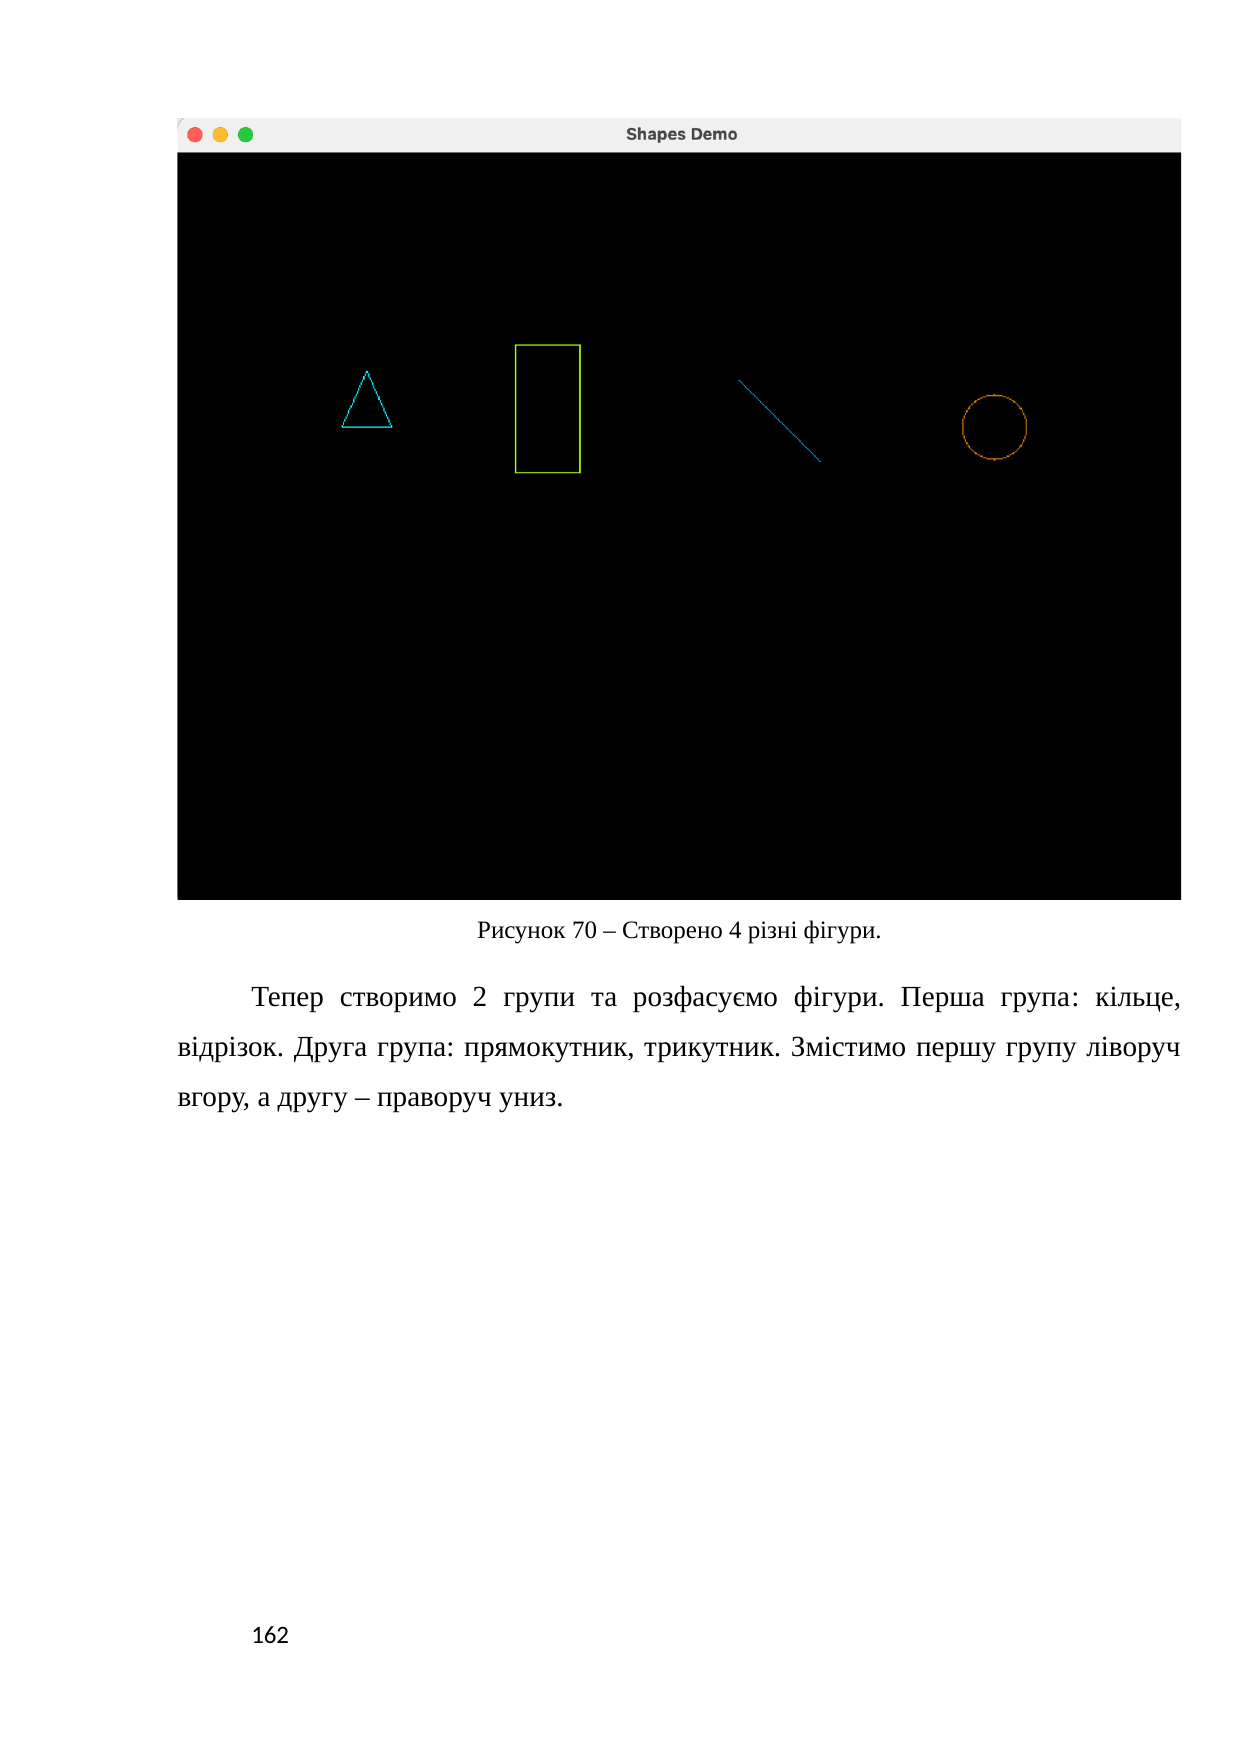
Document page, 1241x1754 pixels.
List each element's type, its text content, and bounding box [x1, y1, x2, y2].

picture [177, 118, 1182, 900]
text Рисунок 70 – Створено 4 різні фігури. [177, 915, 1181, 944]
text Тепер створимо 2 групи та розфасуємо фігури. Перша група: кільце, відрізок. Друга група: прямокутник, трикутник. Змістимо першу групу ліворуч вгору, а другу – праворуч униз. [177, 979, 1181, 1113]
